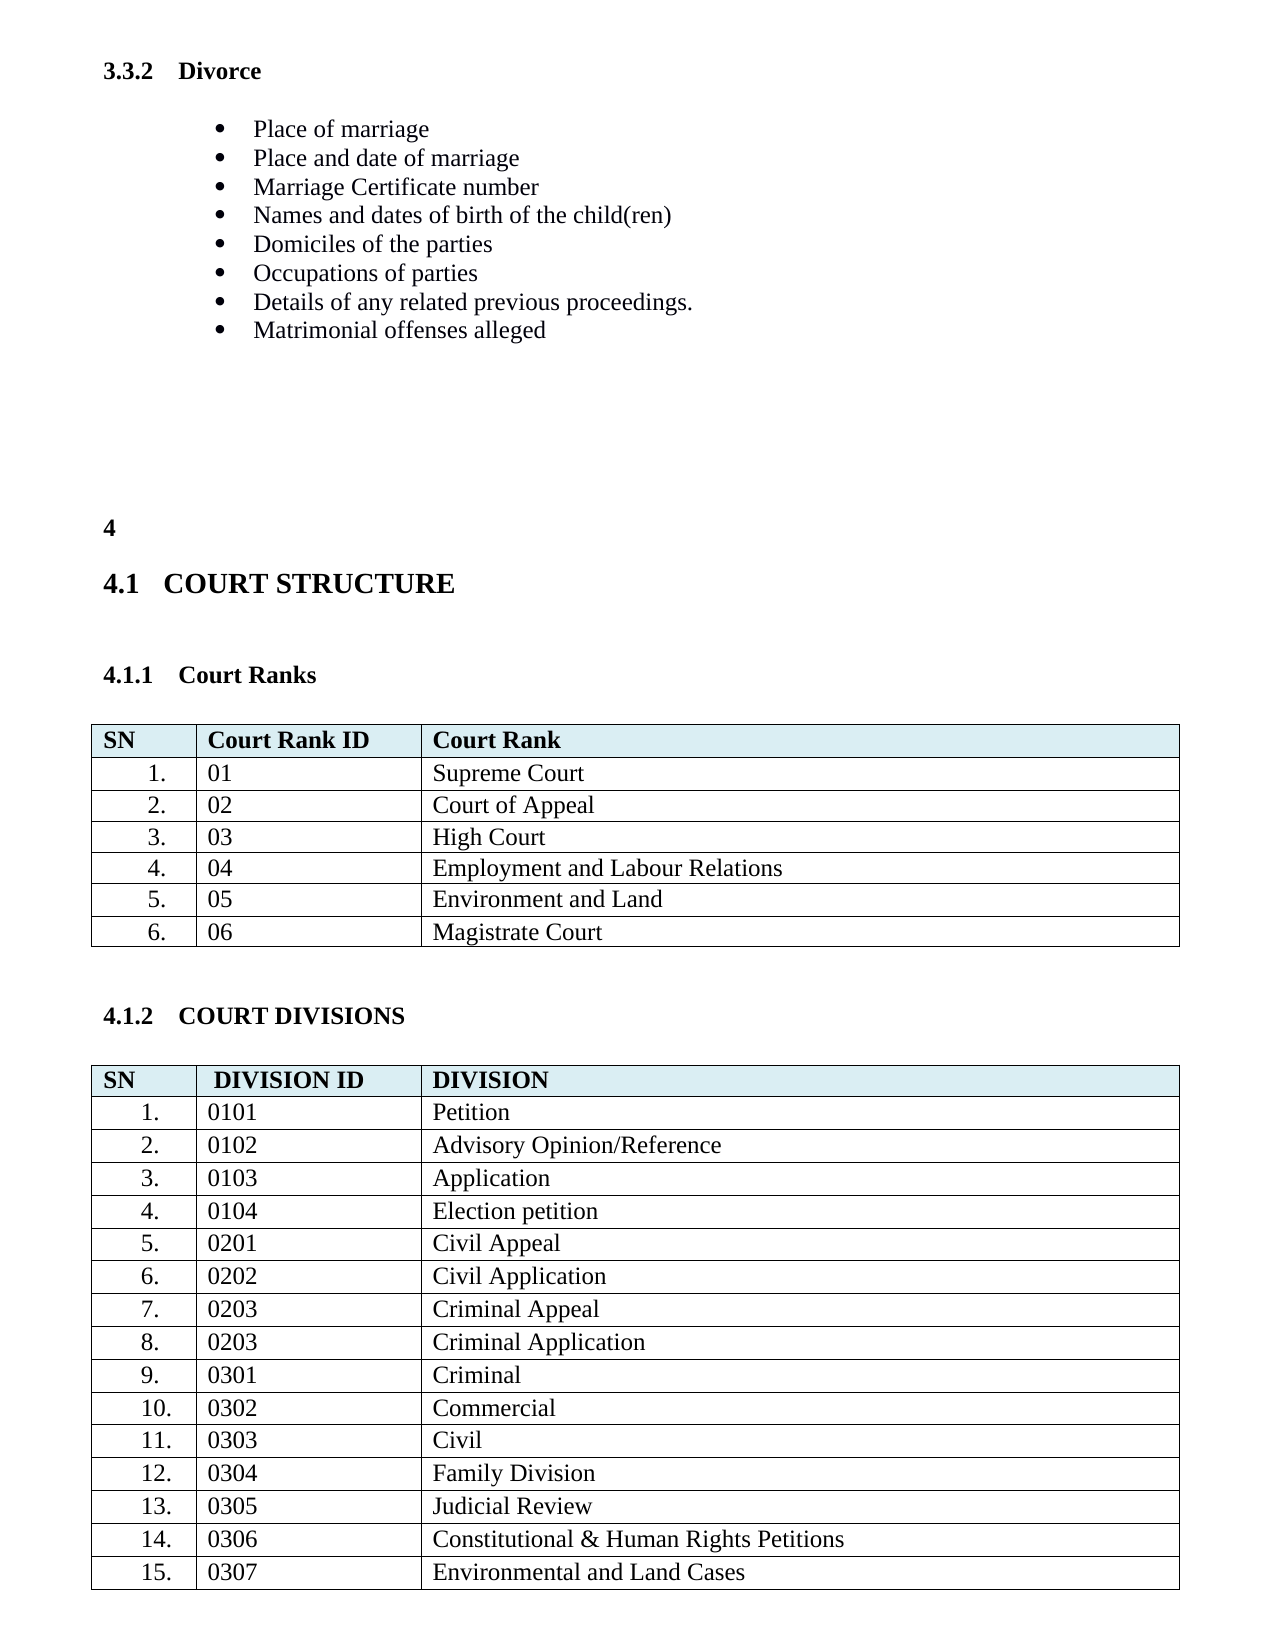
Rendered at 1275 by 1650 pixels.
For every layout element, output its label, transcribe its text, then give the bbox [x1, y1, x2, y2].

table_header DIVISION ID [197, 1066, 421, 1096]
table_cell Commercial [422, 1393, 1179, 1424]
table_cell 06 [197, 917, 421, 946]
table_cell [92, 917, 196, 946]
table_cell [92, 1130, 196, 1162]
table_cell Criminal Appeal [422, 1294, 1179, 1326]
table_cell 0201 [197, 1229, 421, 1260]
list Marriage Certificate number [216, 172, 1191, 200]
table_cell [92, 1097, 196, 1129]
table_cell Family Division [422, 1458, 1179, 1490]
list Names and dates of birth of the child(ren) [216, 200, 1191, 229]
table_cell [92, 853, 196, 883]
table_cell 0101 [197, 1097, 421, 1129]
table_cell 0103 [197, 1163, 421, 1195]
table_cell [92, 1196, 196, 1227]
table_cell [92, 1261, 196, 1293]
table_cell 04 [197, 853, 421, 883]
table_cell 02 [197, 791, 421, 821]
table_cell [92, 1524, 196, 1556]
table_cell [92, 1557, 196, 1588]
table_cell Court of Appeal [422, 791, 1179, 821]
table_cell 01 [197, 758, 421, 789]
table_cell Criminal Application [422, 1327, 1179, 1359]
table_header SN [92, 1066, 196, 1096]
table_cell 03 [197, 822, 421, 852]
table_cell 0304 [197, 1458, 421, 1490]
table_cell [92, 758, 196, 789]
list Details of any related previous proceedings. [216, 287, 1191, 315]
list Occupations of parties [216, 258, 1191, 287]
table_cell 0303 [197, 1425, 421, 1457]
table_header Court Rank ID [197, 725, 421, 757]
table_cell Application [422, 1163, 1179, 1195]
table_cell [92, 1491, 196, 1523]
table_cell Civil Application [422, 1261, 1179, 1293]
list Place of marriage [216, 114, 1191, 143]
table_cell Environmental and Land Cases [422, 1557, 1179, 1588]
table_header Court Rank [422, 725, 1179, 757]
table_cell Civil [422, 1425, 1179, 1457]
list Domiciles of the parties [216, 229, 1191, 258]
table_cell Magistrate Court [422, 917, 1179, 946]
list Matrimonial offenses alleged [216, 315, 1191, 344]
table_cell 0202 [197, 1261, 421, 1293]
table_header SN [92, 725, 196, 757]
table_cell 0307 [197, 1557, 421, 1588]
table_cell 0102 [197, 1130, 421, 1162]
table_cell Judicial Review [422, 1491, 1179, 1523]
table_cell Civil Appeal [422, 1229, 1179, 1260]
table_cell [92, 1393, 196, 1424]
table_cell 0203 [197, 1294, 421, 1326]
table_cell [92, 1360, 196, 1392]
subtitle Divorce [103, 56, 1191, 85]
table_cell [92, 1425, 196, 1457]
table_cell Supreme Court [422, 758, 1179, 789]
table_cell Employment and Labour Relations [422, 853, 1179, 883]
table_cell Election petition [422, 1196, 1179, 1227]
table_cell 0203 [197, 1327, 421, 1359]
table_cell [92, 884, 196, 916]
subtitle Court Ranks [103, 660, 1191, 689]
table_header DIVISION [422, 1066, 1179, 1096]
table_cell [92, 1458, 196, 1490]
table_cell 0305 [197, 1491, 421, 1523]
table_cell 0302 [197, 1393, 421, 1424]
table_cell Petition [422, 1097, 1179, 1129]
table_cell 0301 [197, 1360, 421, 1392]
table_cell [92, 1163, 196, 1195]
table_cell High Court [422, 822, 1179, 852]
table_cell [92, 1327, 196, 1359]
table_cell [92, 822, 196, 852]
subtitle COURT DIVISIONS [103, 1001, 1191, 1029]
table_cell 0104 [197, 1196, 421, 1227]
table_cell 05 [197, 884, 421, 916]
table_cell Advisory Opinion/Reference [422, 1130, 1179, 1162]
table_cell [92, 1294, 196, 1326]
table_cell Constitutional & Human Rights Petitions [422, 1524, 1179, 1556]
table_cell Environment and Land [422, 884, 1179, 916]
table_cell [92, 791, 196, 821]
list Place and date of marriage [216, 143, 1191, 172]
table_cell Criminal [422, 1360, 1179, 1392]
table_cell 0306 [197, 1524, 421, 1556]
table_cell [92, 1229, 196, 1260]
subtitle COURT STRUCTURE [103, 567, 1191, 600]
